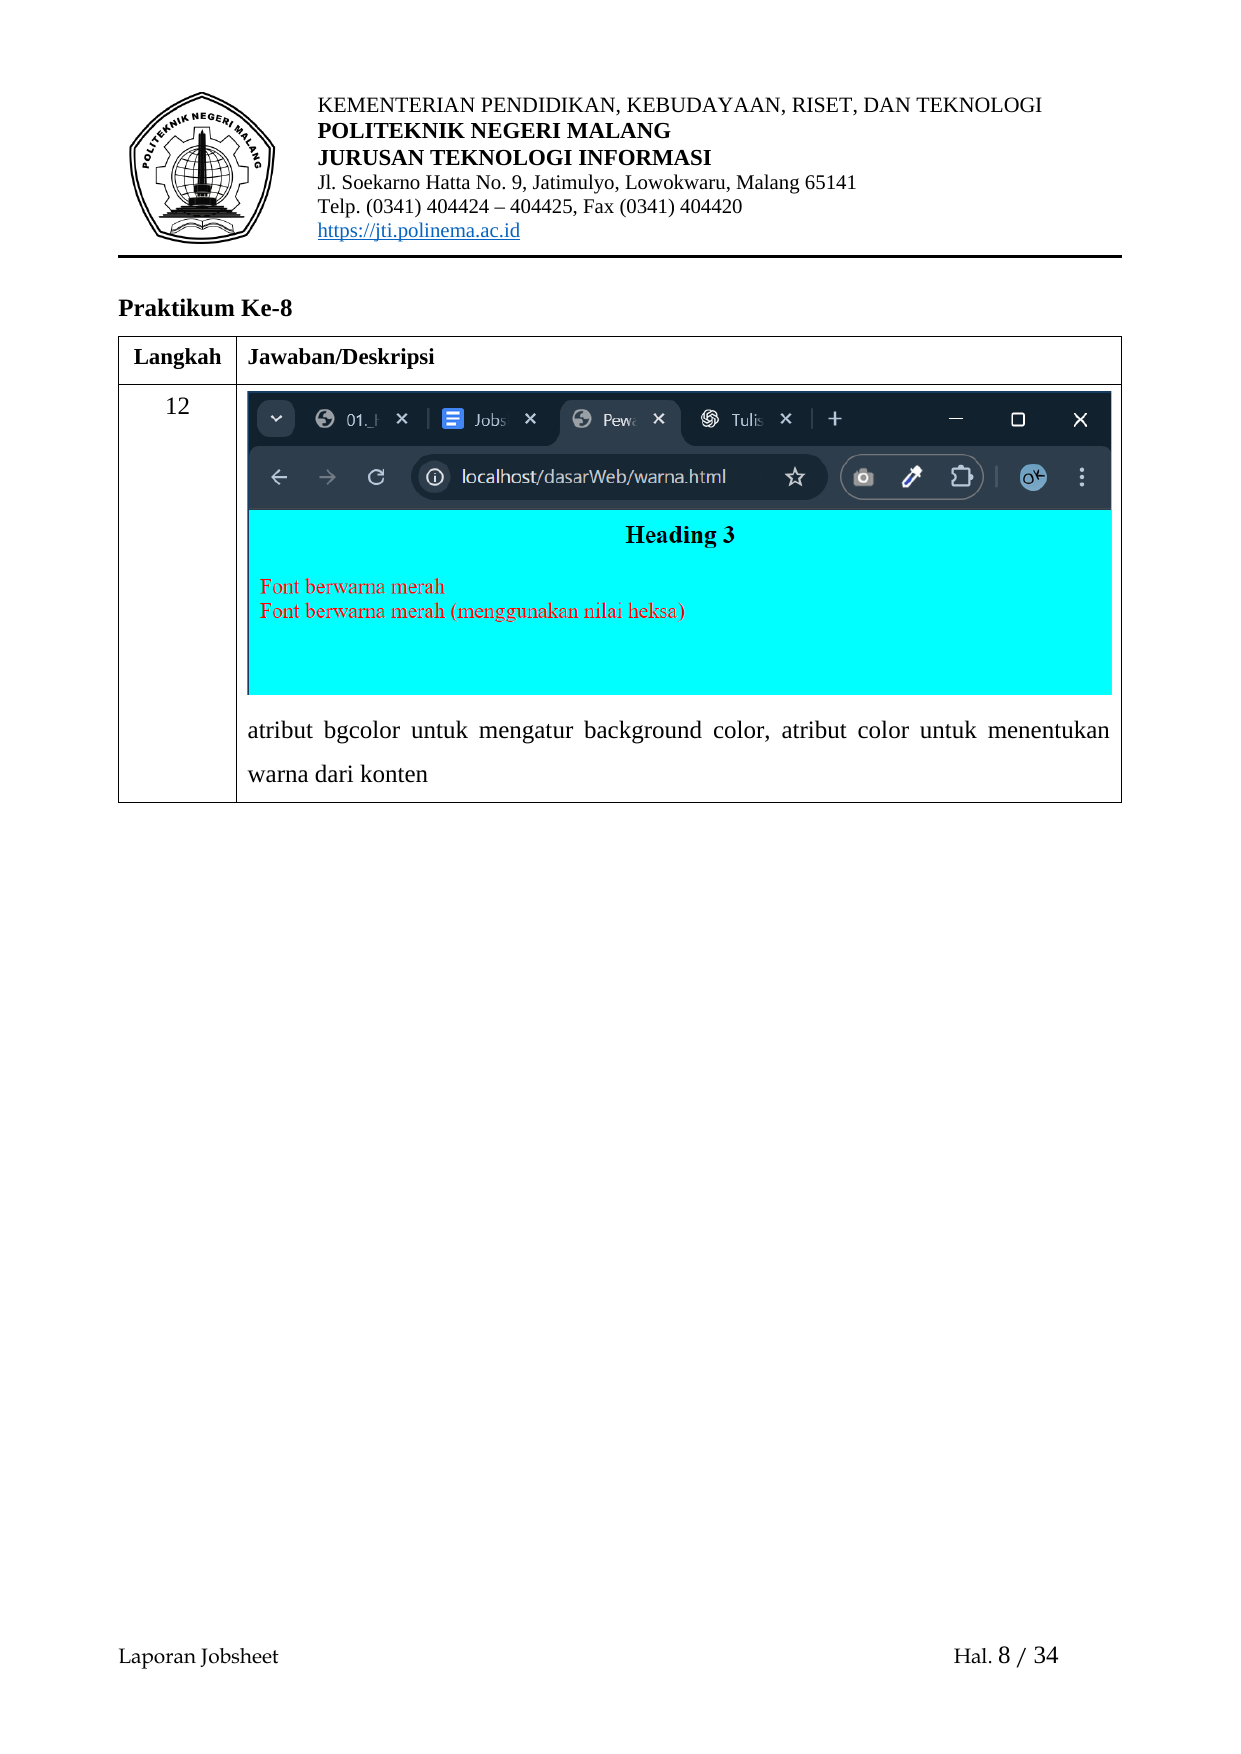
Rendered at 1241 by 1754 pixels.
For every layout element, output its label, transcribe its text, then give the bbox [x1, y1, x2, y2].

text Praktikum Ke-8 [118, 293, 1122, 322]
table_cell atribut bgcolor untuk mengatur background color, atribut color untuk menentukan warna dari konten [237, 385, 1121, 802]
table_cell 12 [119, 385, 236, 802]
table_header Langkah [119, 337, 236, 384]
picture [247, 391, 1112, 695]
picture [129, 92, 277, 244]
table_header Jawaban/Deskripsi [237, 337, 1121, 384]
